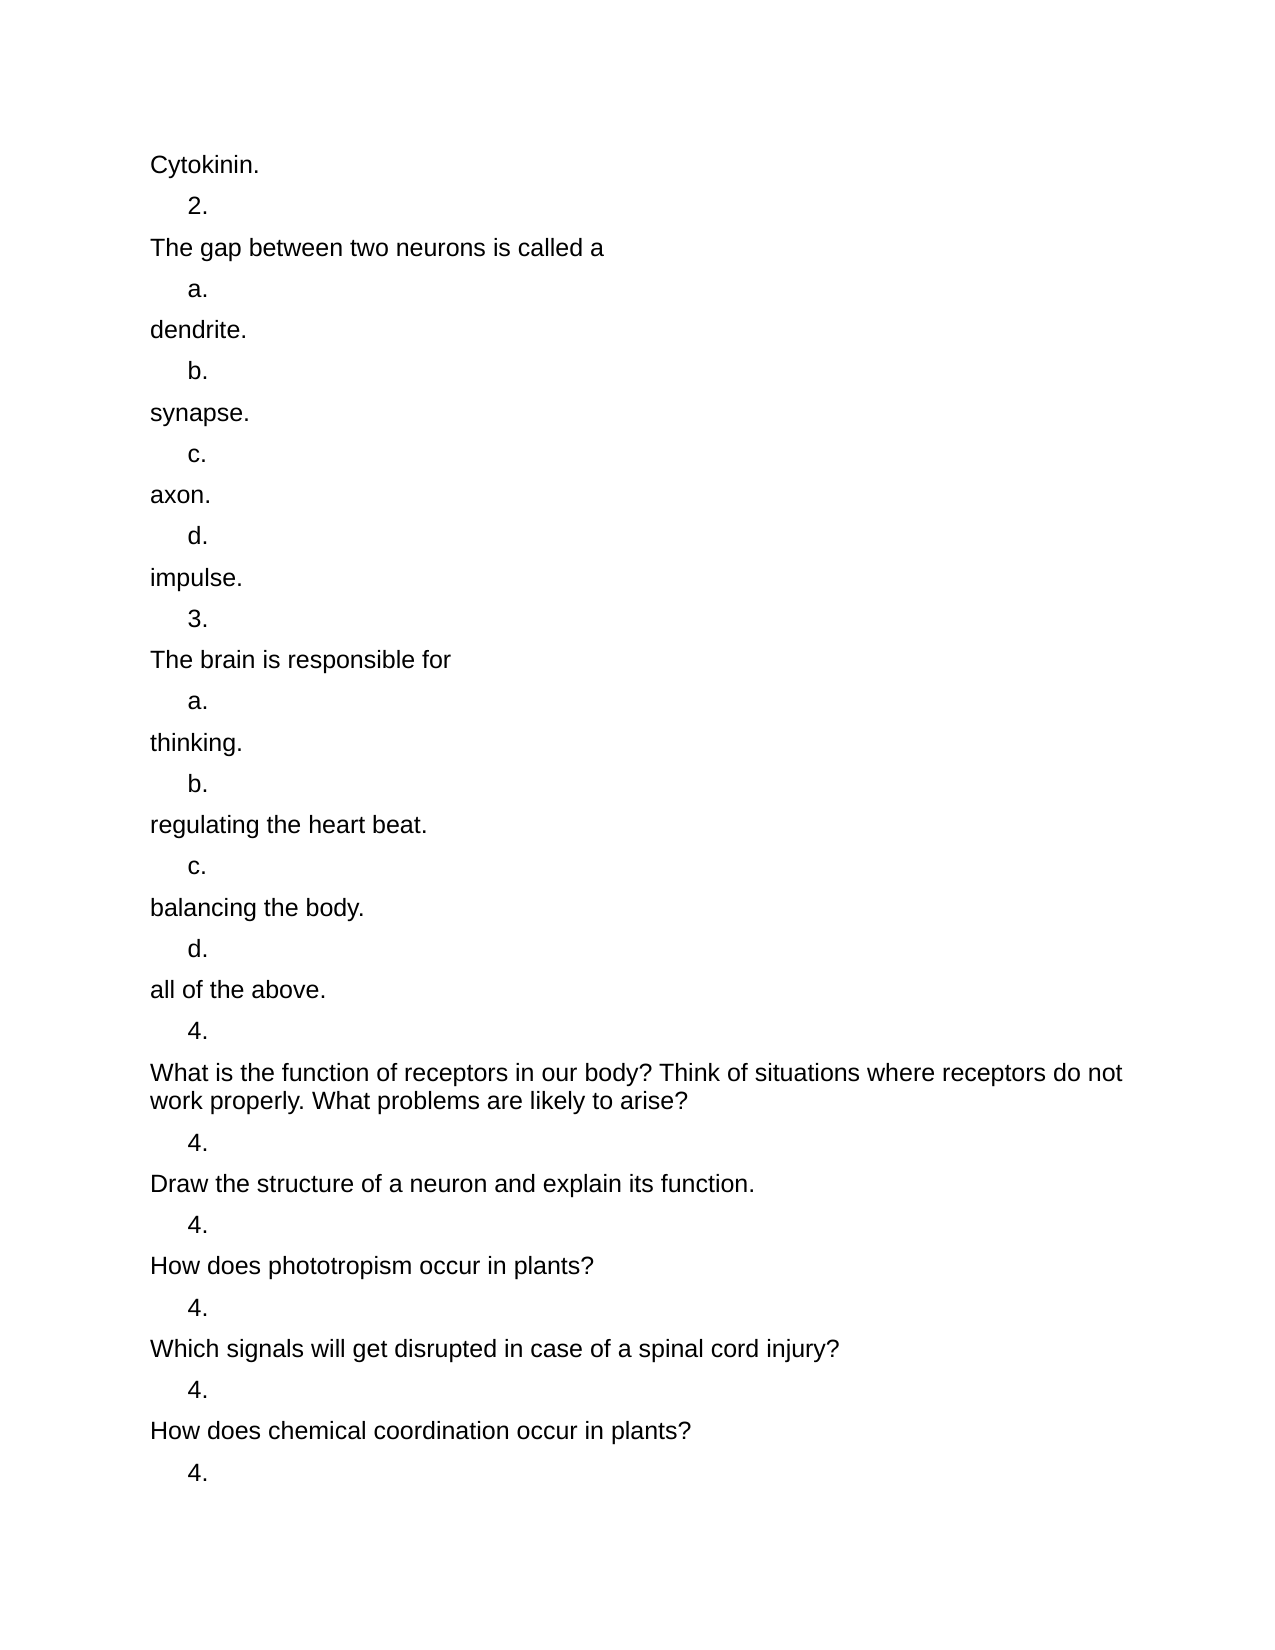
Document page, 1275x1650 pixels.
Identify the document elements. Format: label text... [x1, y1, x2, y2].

text Cytokinin. [150, 150, 1125, 179]
text thinking. [150, 727, 1125, 756]
text axon. [150, 480, 1125, 509]
text regulating the heart beat. [150, 810, 1125, 839]
text impulse. [150, 562, 1125, 591]
text The gap between two neurons is called a [150, 232, 1125, 261]
text balancing the body. [150, 892, 1125, 921]
text Draw the structure of a neuron and explain its function. [150, 1169, 1125, 1197]
text How does phototropism occur in plants? [150, 1251, 1125, 1280]
text The brain is responsible for [150, 645, 1125, 674]
text all of the above. [150, 975, 1125, 1004]
text Which signals will get disrupted in case of a spinal cord injury? [150, 1334, 1125, 1362]
text What is the function of receptors in our body? Think of situations where receptors do not work properly. What problems are likely to arise? [150, 1057, 1125, 1115]
text synapse. [150, 397, 1125, 426]
text dendrite. [150, 315, 1125, 344]
text How does chemical coordination occur in plants? [150, 1416, 1125, 1445]
